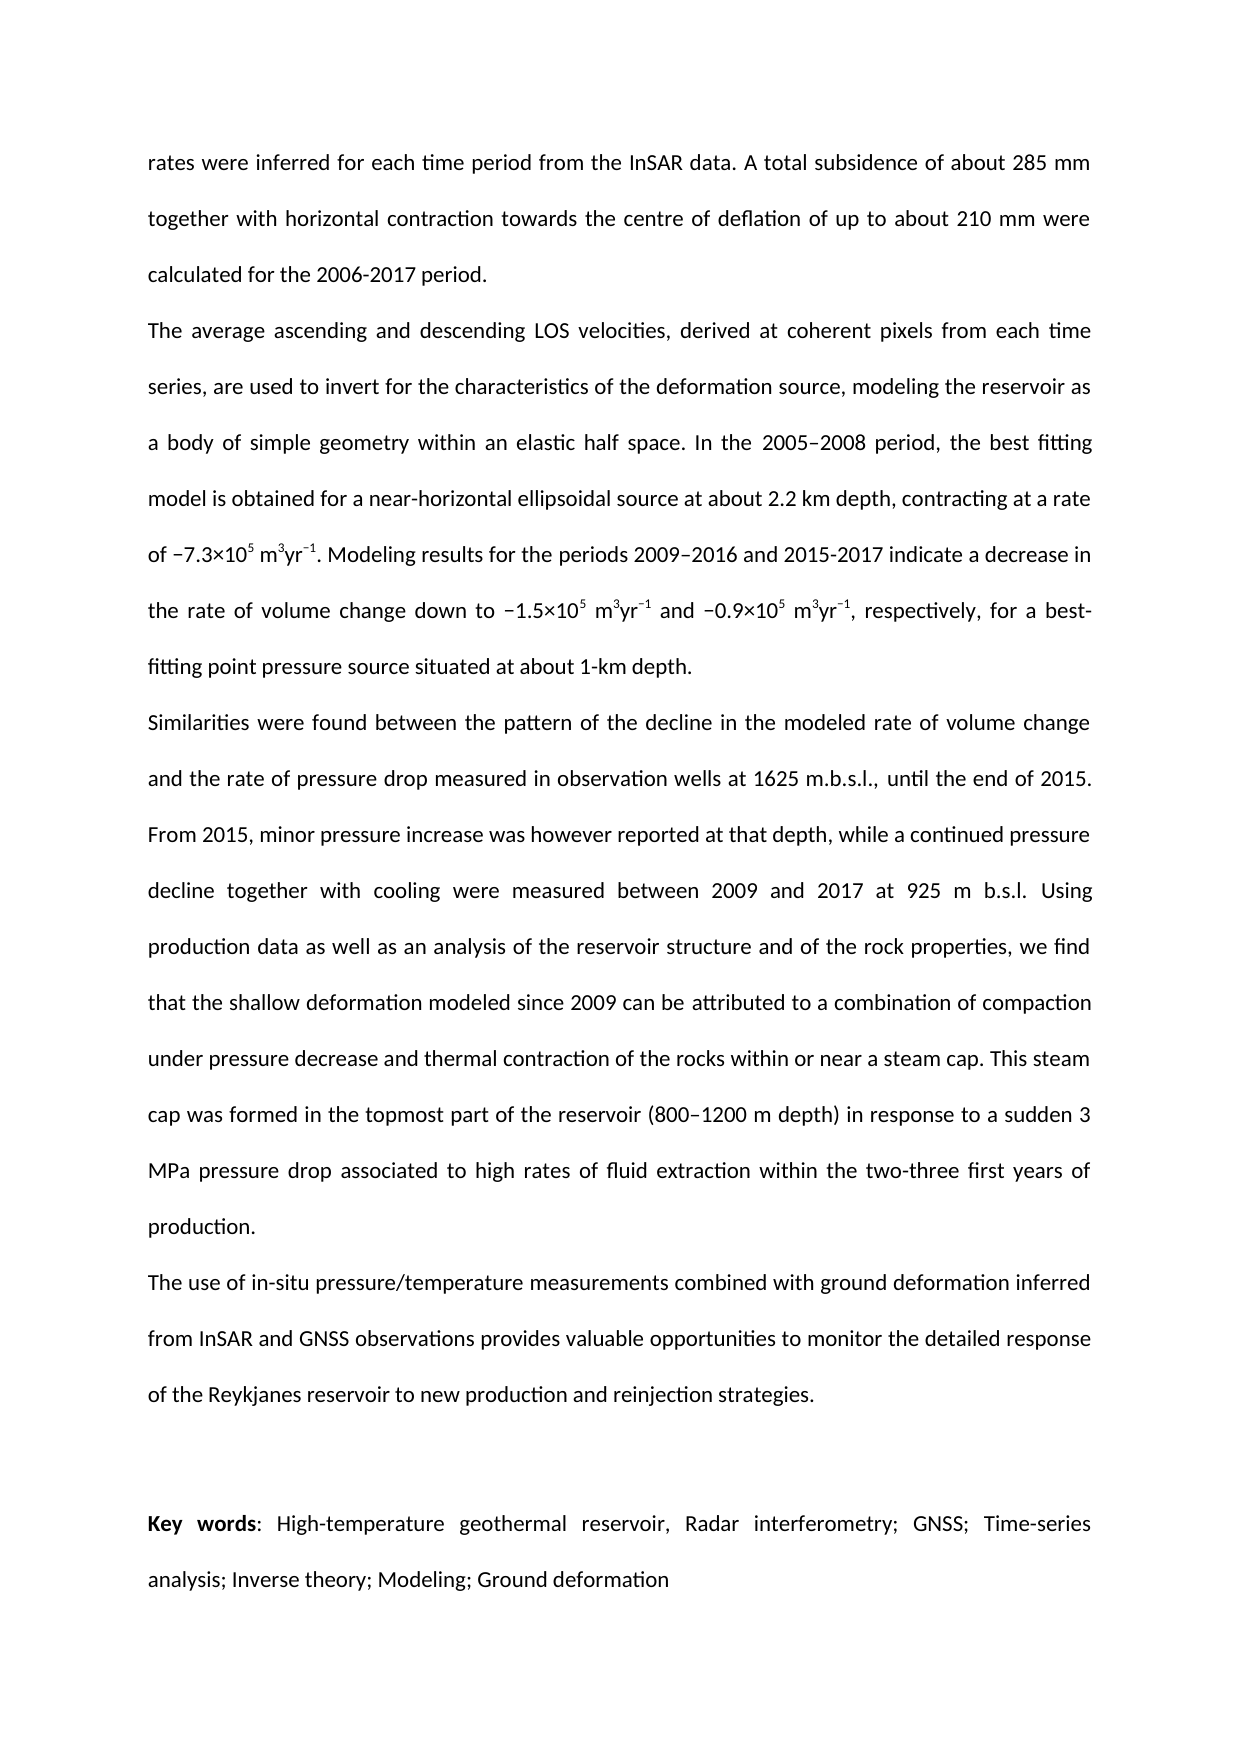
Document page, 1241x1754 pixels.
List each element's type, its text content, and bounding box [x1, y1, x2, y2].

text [148, 148, 1093, 288]
text Key words: High-temperature geothermal reservoir, Radar interferometry; GNSS; Time-series analysis; Inverse theory; Modeling; Ground deformation [148, 1509, 1093, 1593]
text The use of in-situ pressure/temperature measurements combined with ground deformation inferred from InSAR and GNSS observations provides valuable opportunities to monitor the detailed response of the Reykjanes reservoir to new production and reinjection strategies. [148, 1268, 1093, 1408]
text The average ascending and descending LOS velocities, derived at coherent pixels from each time series, are used to invert for the characteristics of the deformation source, modeling the reservoir as a body of simple geometry within an elastic half space. In the 2005–2008 period, the best fitting model is obtained for a near-horizontal ellipsoidal source at about 2.2 km depth, contracting at a rate of −7.3×105 m3yr−1. Modeling results for the periods 2009–2016 and 2015-2017 indicate a decrease in the rate of volume change down to −1.5×105 m3yr−1 and −0.9×105 m3yr−1, respectively, for a best-fitting point pressure source situated at about 1-km depth. [148, 316, 1093, 680]
text Similarities were found between the pattern of the decline in the modeled rate of volume change and the rate of pressure drop measured in observation wells at 1625 m.b.s.l., until the end of 2015. From 2015, minor pressure increase was however reported at that depth, while a continued pressure decline together with cooling were measured between 2009 and 2017 at 925 m b.s.l. Using production data as well as an analysis of the reservoir structure and of the rock properties, we find that the shallow deformation modeled since 2009 can be attributed to a combination of compaction under pressure decrease and thermal contraction of the rocks within or near a steam cap. This steam cap was formed in the topmost part of the reservoir (800–1200 m depth) in response to a sudden 3 MPa pressure drop associated to high rates of fluid extraction within the two-three first years of production. [148, 708, 1093, 1240]
